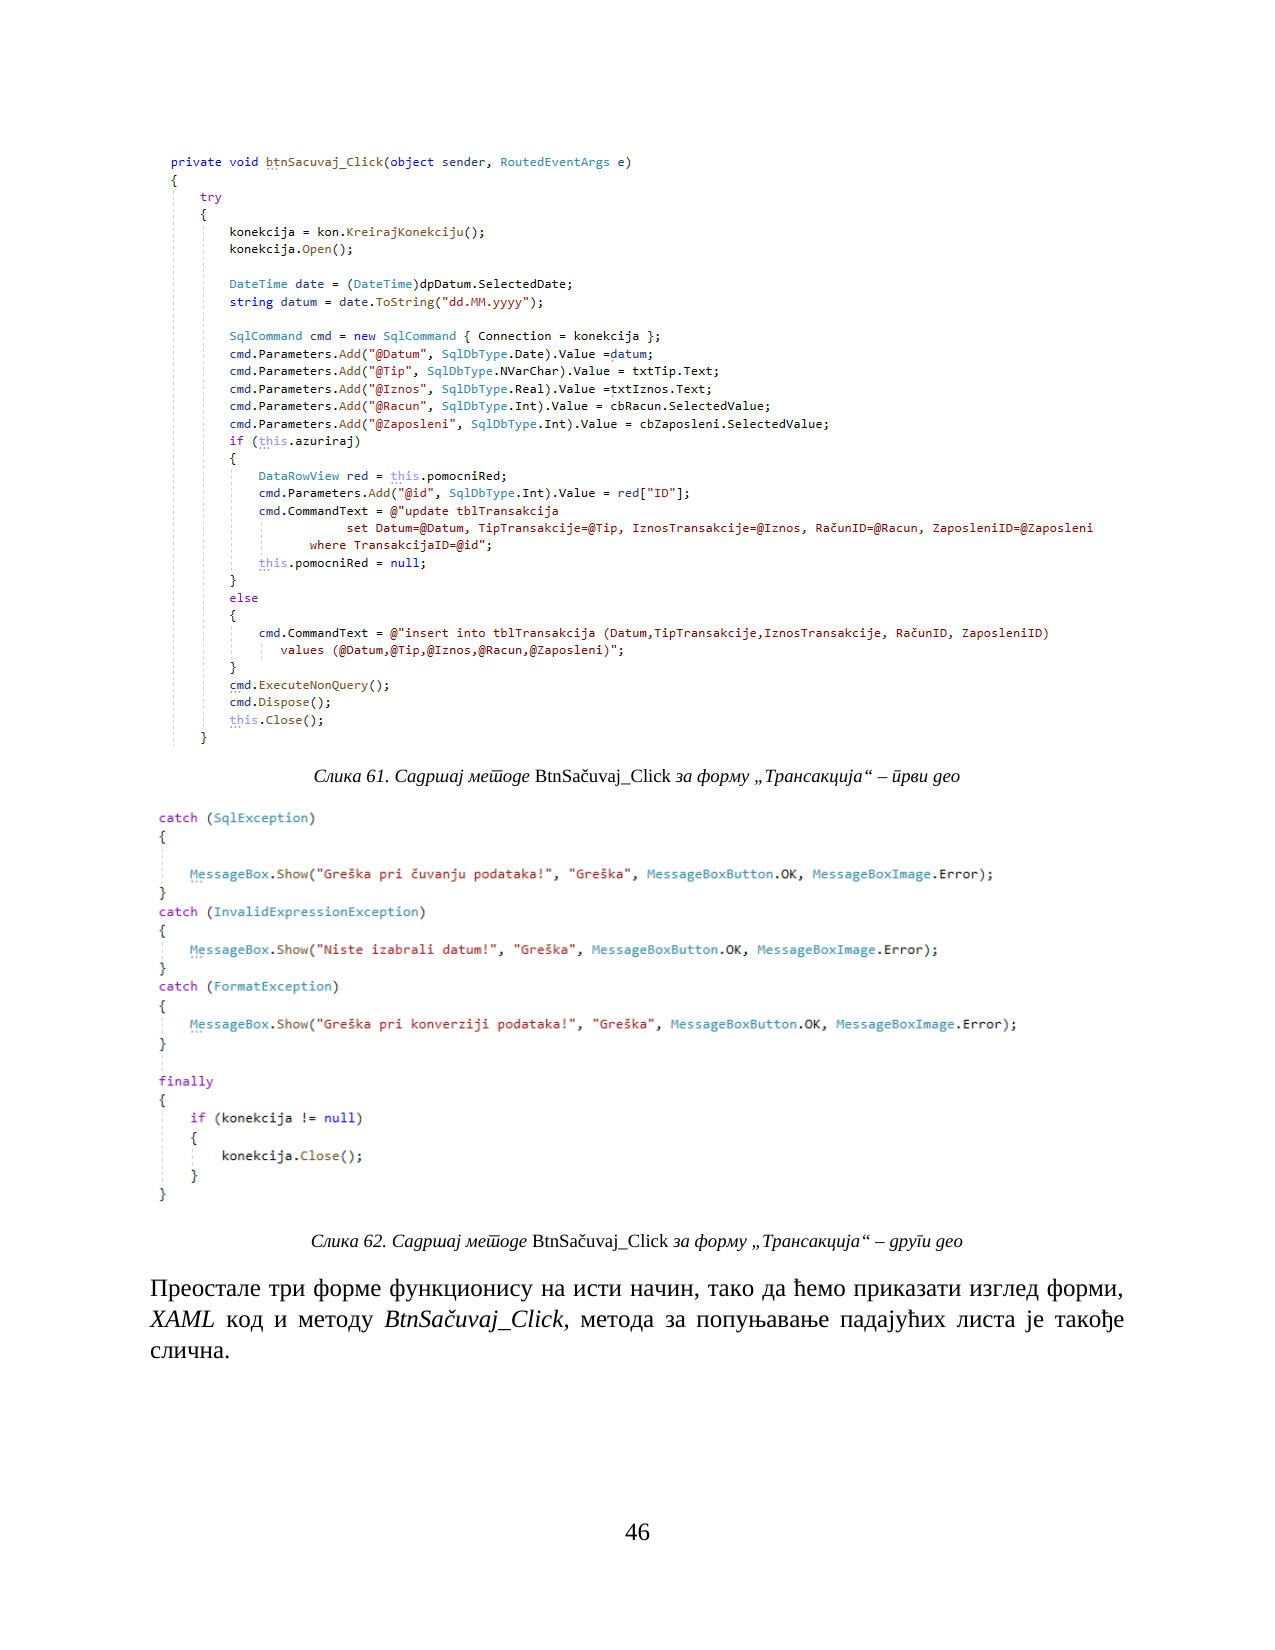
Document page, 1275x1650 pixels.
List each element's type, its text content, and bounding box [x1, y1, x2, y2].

picture [150, 150, 1125, 746]
text Преостале три форме функционису на исти начин, тако да ћемо приказати изглед форми, XAML код и методу BtnSačuvaj_Click, метода за попуњавање падајућих листа је такође слична. [150, 1273, 1125, 1363]
text Слика 61. Садршај методе BtnSačuvaj_Click за форму „Трансакција“ – први део [150, 765, 1125, 786]
text Слика 62. Садршај методе BtnSačuvaj_Click за форму „Трансакција“ – други део [150, 1230, 1125, 1252]
picture [150, 807, 1125, 1212]
